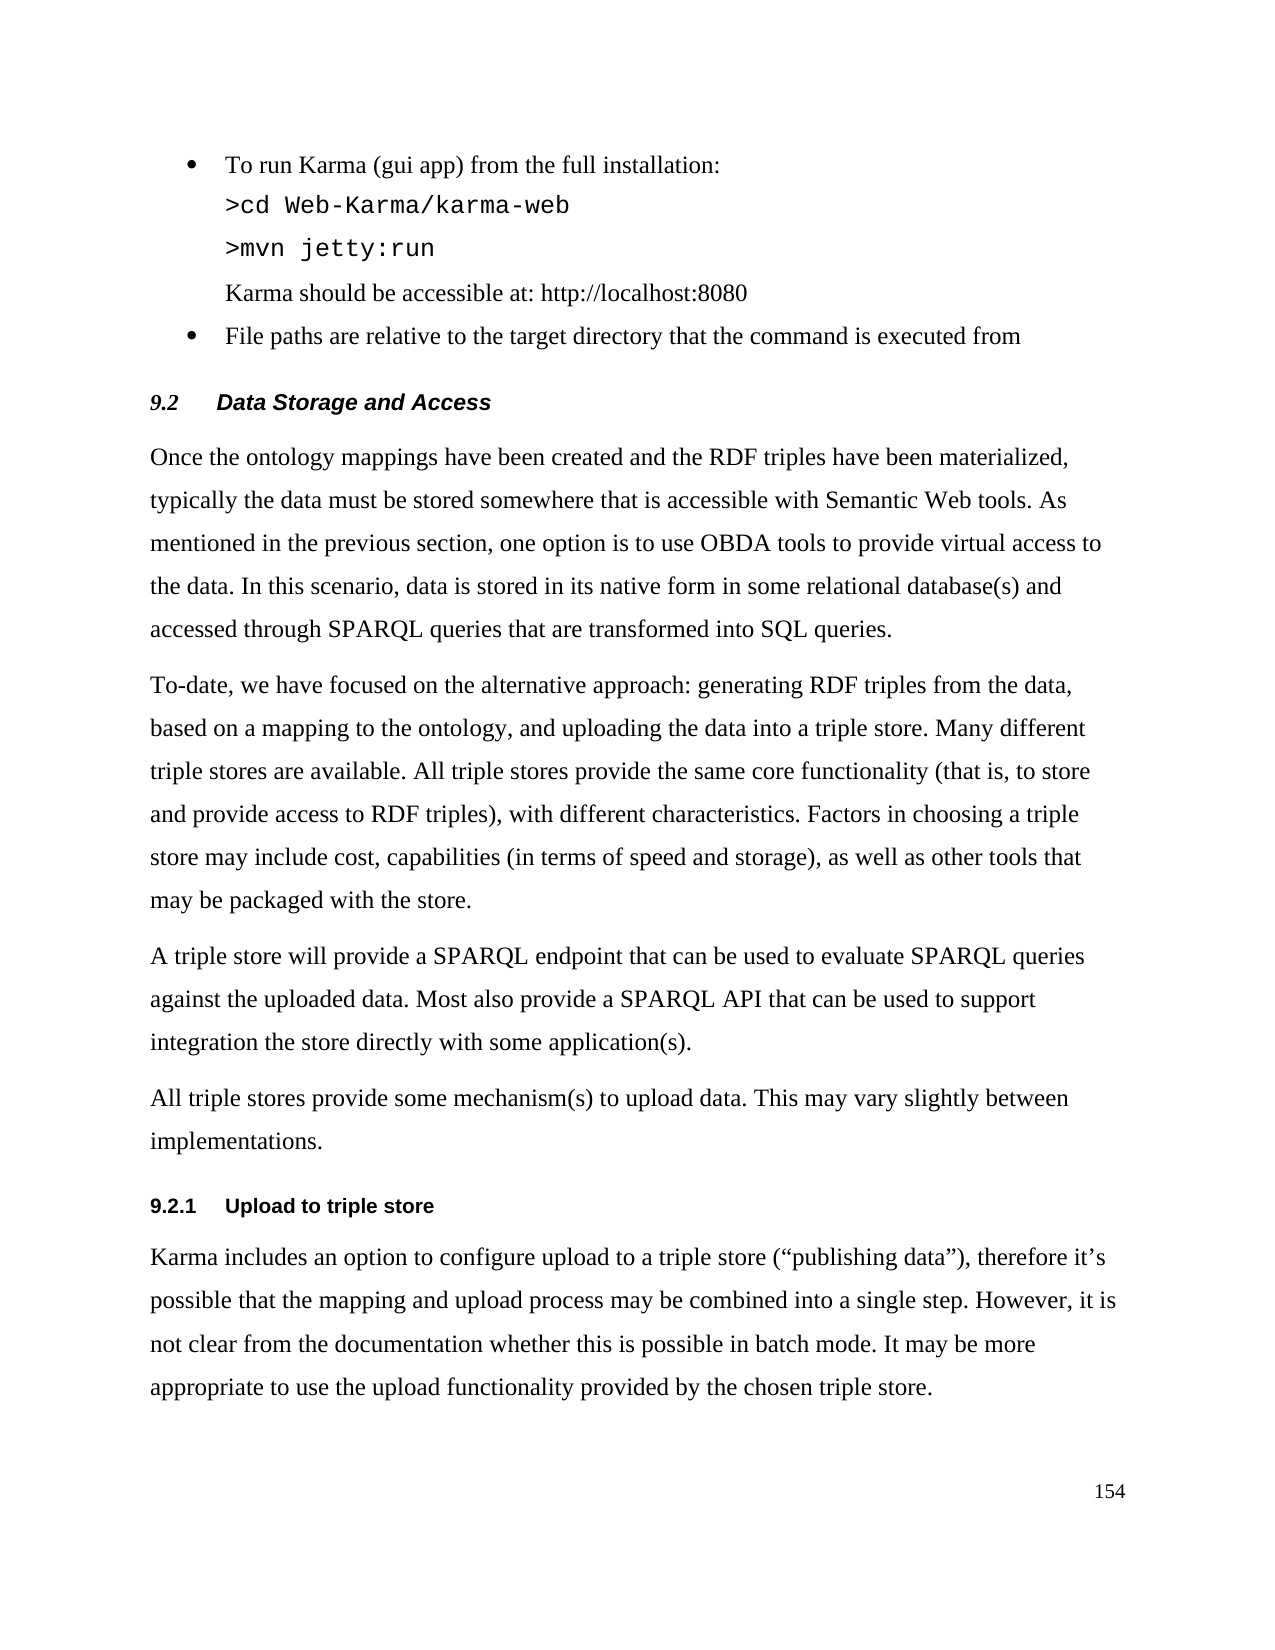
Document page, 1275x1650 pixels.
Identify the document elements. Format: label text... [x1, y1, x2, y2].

text Once the ontology mappings have been created and the RDF triples have been materialized, typically the data must be stored somewhere that is accessible with Semantic Web tools. As mentioned in the previous section, one option is to use OBDA tools to provide virtual access to the data. In this scenario, data is stored in its native form in some relational database(s) and accessed through SPARQL queries that are transformed into SQL queries. [150, 442, 1125, 643]
subtitle Upload to triple store [150, 1194, 1125, 1218]
list File paths are relative to the target directory that the command is executed from [187, 321, 1125, 350]
text A triple store will provide a SPARQL endpoint that can be used to evaluate SPARQL queries against the uploaded data. Most also provide a SPARQL API that can be used to support integration the store directly with some application(s). [150, 941, 1125, 1056]
subtitle Data Storage and Access [150, 389, 1125, 416]
text All triple stores provide some mechanism(s) to upload data. This may vary slightly between implementations. [150, 1083, 1125, 1155]
list To run Karma (gui app) from the full installation: >cd Web-Karma/karma-web >mvn jetty:run Karma should be accessible at: http://localhost:8080 [187, 150, 1125, 307]
text To-date, we have focused on the alternative approach: generating RDF triples from the data, based on a mapping to the ontology, and uploading the data into a triple store. Many different triple stores are available. All triple stores provide the same core functionality (that is, to store and provide access to RDF triples), with different characteristics. Factors in choosing a triple store may include cost, capabilities (in terms of speed and storage), as well as other tools that may be packaged with the store. [150, 670, 1125, 914]
text Karma includes an option to configure upload to a triple store (“publishing data”), therefore it’s possible that the mapping and upload process may be combined into a single step. However, it is not clear from the documentation whether this is possible in batch mode. It may be more appropriate to use the upload functionality provided by the chosen triple store. [150, 1242, 1125, 1401]
